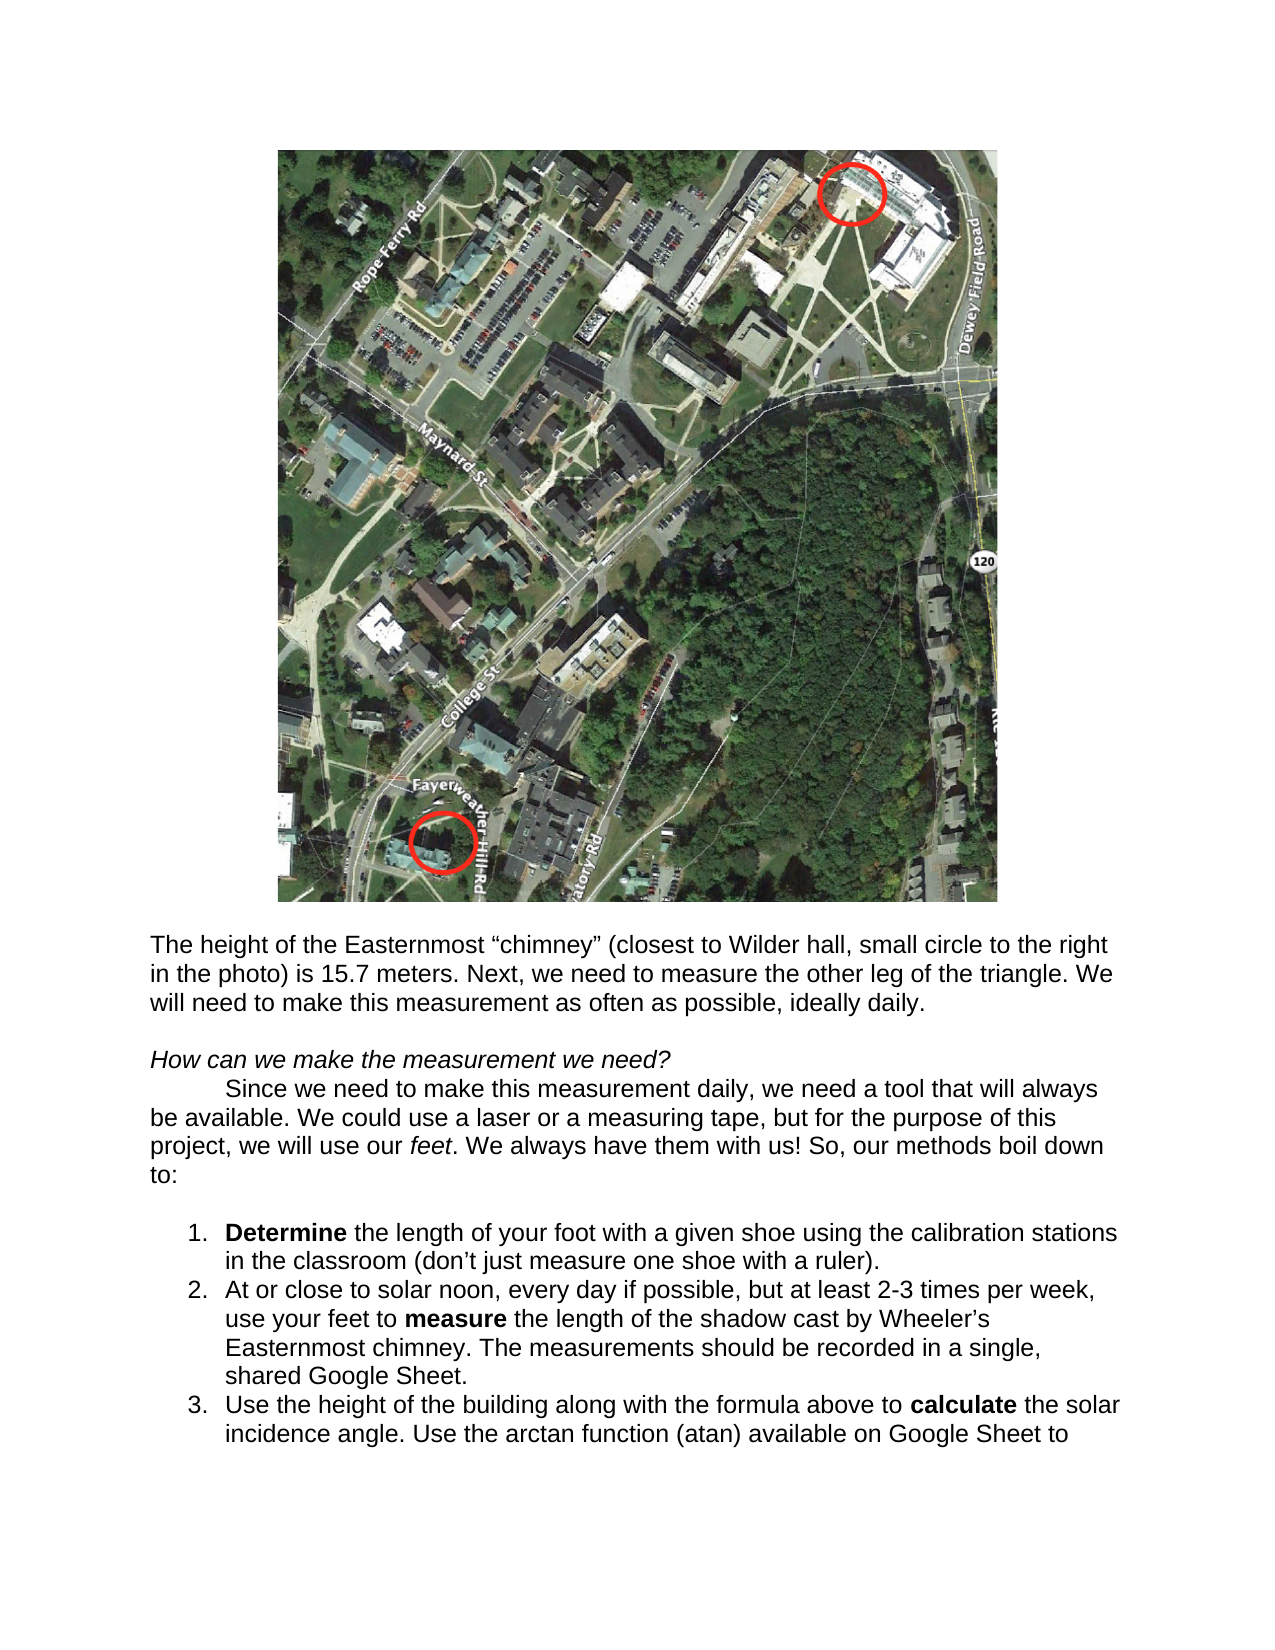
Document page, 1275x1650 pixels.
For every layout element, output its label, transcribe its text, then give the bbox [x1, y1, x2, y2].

list At or close to solar noon, every day if possible, but at least 2-3 times per week, use your feet to measure the length of the shadow cast by Wheeler’s Easternmost chimney. The measurements should be recorded in a single, shared Google Sheet. [187, 1275, 1125, 1390]
text Since we need to make this measurement daily, we need a tool that will always be available. We could use a laser or a measuring tape, but for the purpose of this project, we will use our feet. We always have them with us! So, our methods boil down to: [150, 1074, 1125, 1189]
text How can we make the measurement we need? [150, 1045, 1125, 1074]
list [187, 1390, 1125, 1448]
list Determine the length of your foot with a given shoe using the calibration stations in the classroom (don’t just measure one shoe with a ruler). [187, 1218, 1125, 1275]
picture [277, 150, 998, 902]
text The height of the Easternmost “chimney” (closest to Wilder hall, small circle to the right in the photo) is 15.7 meters. Next, we need to measure the other leg of the triangle. We will need to make this measurement as often as possible, ideally daily. [150, 930, 1125, 1016]
